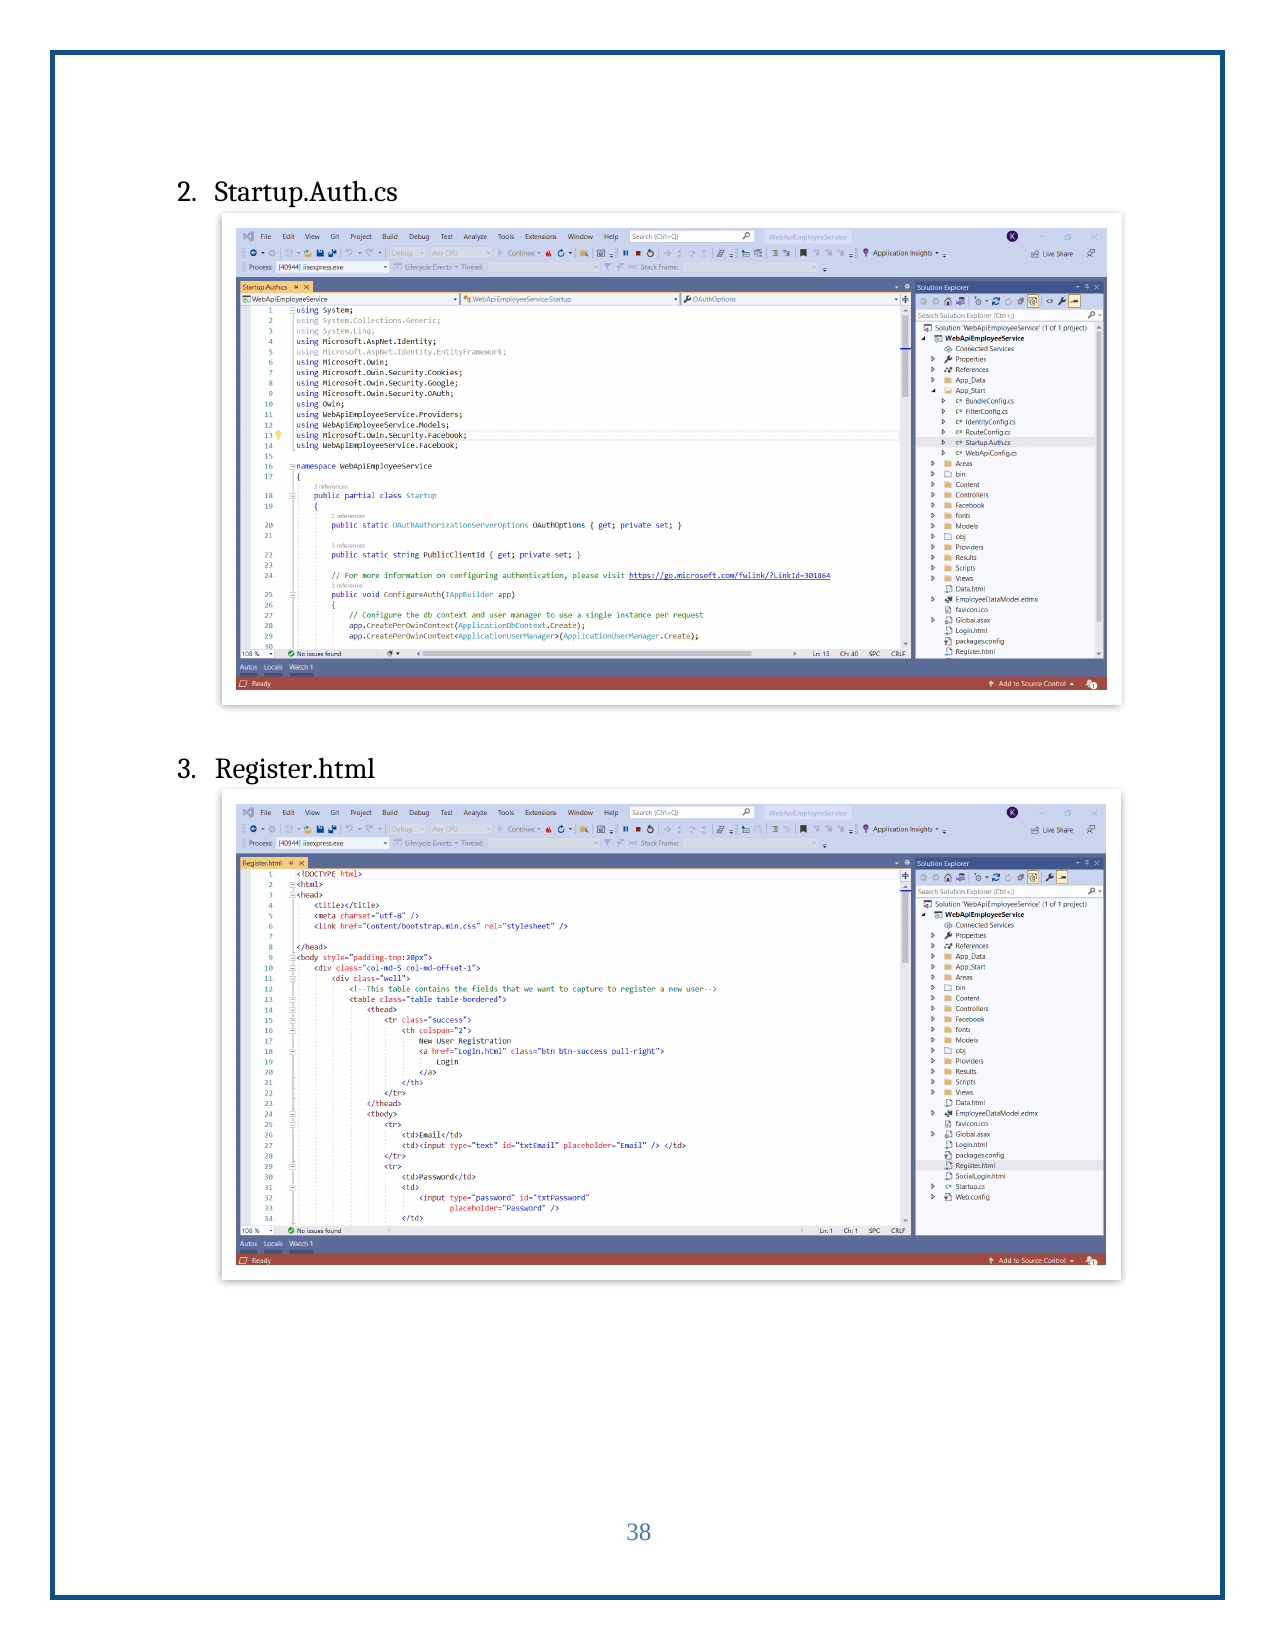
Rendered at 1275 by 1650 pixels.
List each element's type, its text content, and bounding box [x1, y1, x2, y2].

picture [236, 804, 1106, 1265]
picture [236, 228, 1107, 690]
